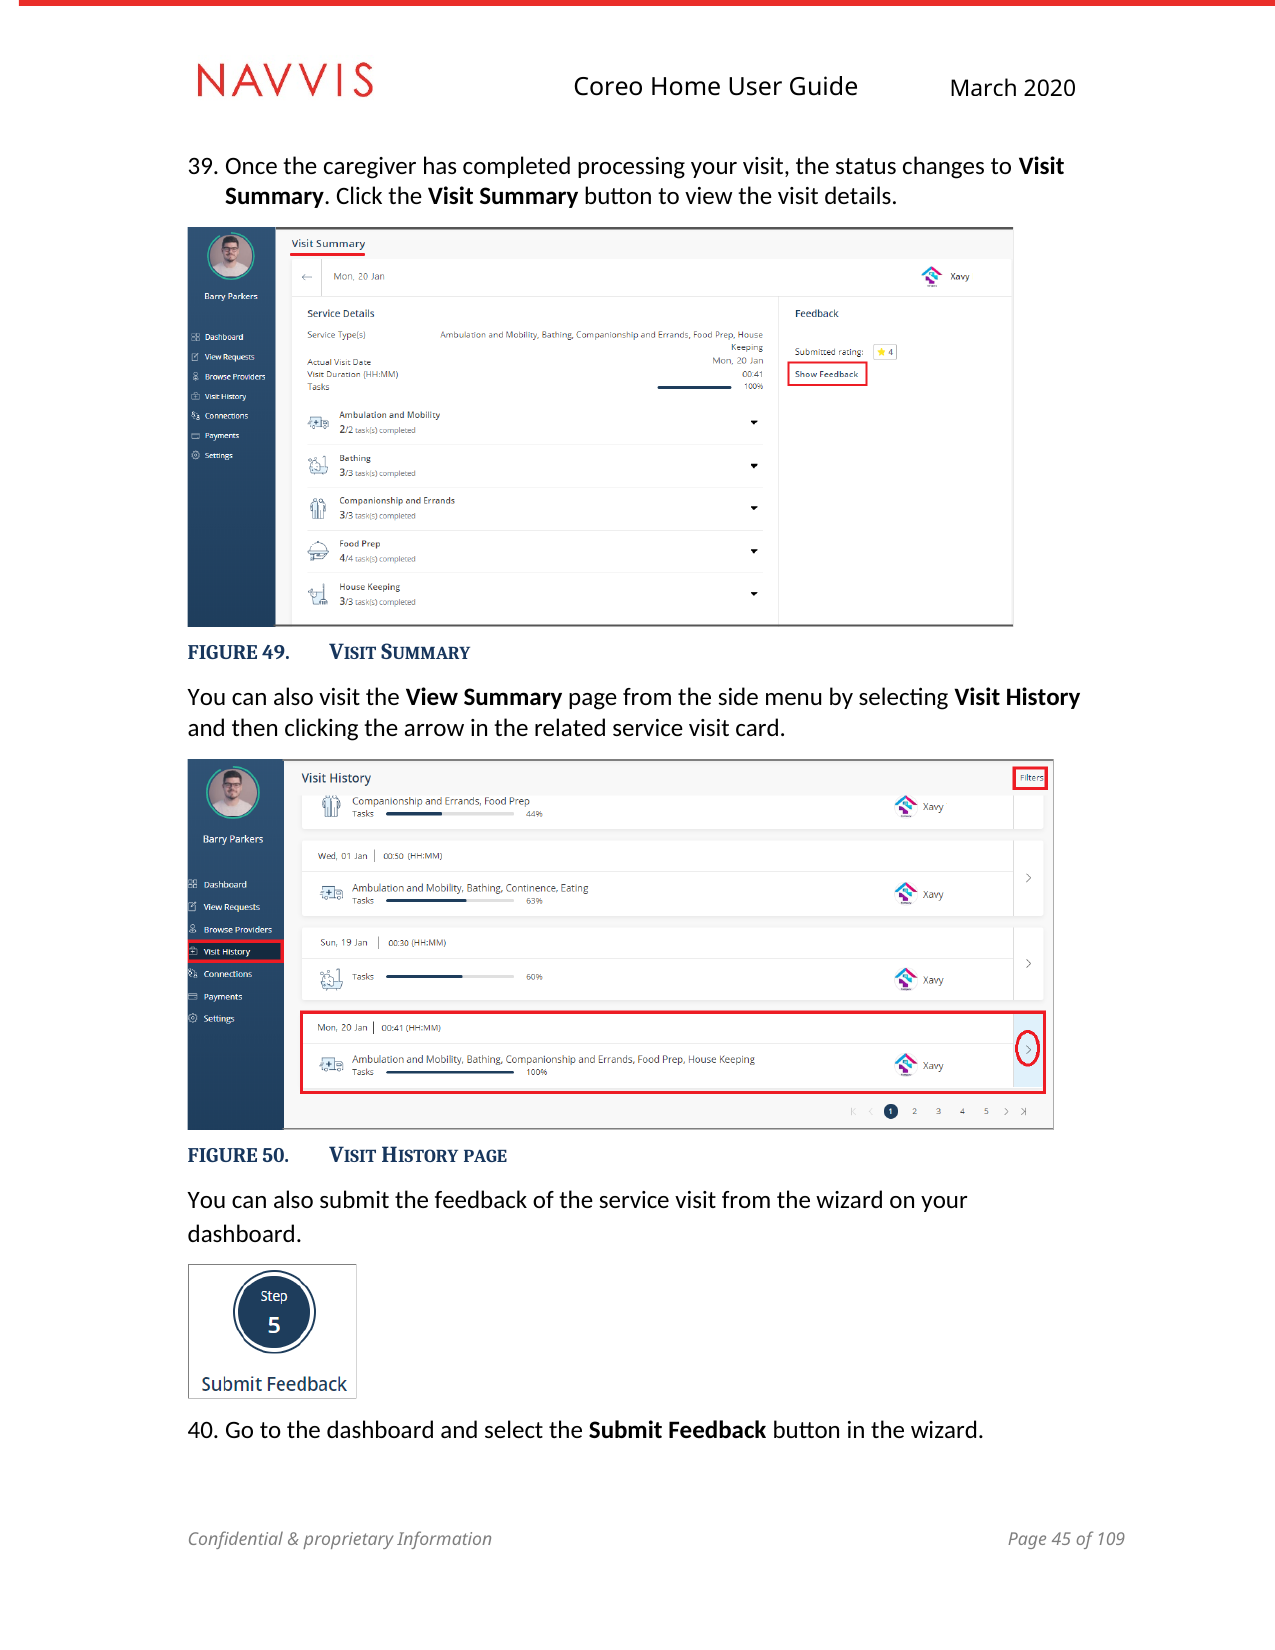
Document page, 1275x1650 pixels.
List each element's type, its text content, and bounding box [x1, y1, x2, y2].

text You can also submit the feedback of the service visit from the wizard on your dashboard. [187, 1184, 1087, 1248]
picture [187, 1264, 357, 1399]
text Visit Summary [187, 639, 1087, 665]
picture [187, 227, 1014, 627]
picture [187, 759, 1054, 1130]
picture [187, 55, 383, 104]
text You can also visit the View Summary page from the side menu by selecting Visit History and then clicking the arrow in the related service visit card. [187, 681, 1087, 742]
list Once the caregiver has completed processing your visit, the status changes to Visit Summary. Click the Visit Summary button to view the visit details. [187, 150, 1087, 211]
list Go to the dashboard and select the Submit Feedback button in the wizard. [187, 1414, 1087, 1444]
text Visit History page [187, 1142, 1087, 1168]
